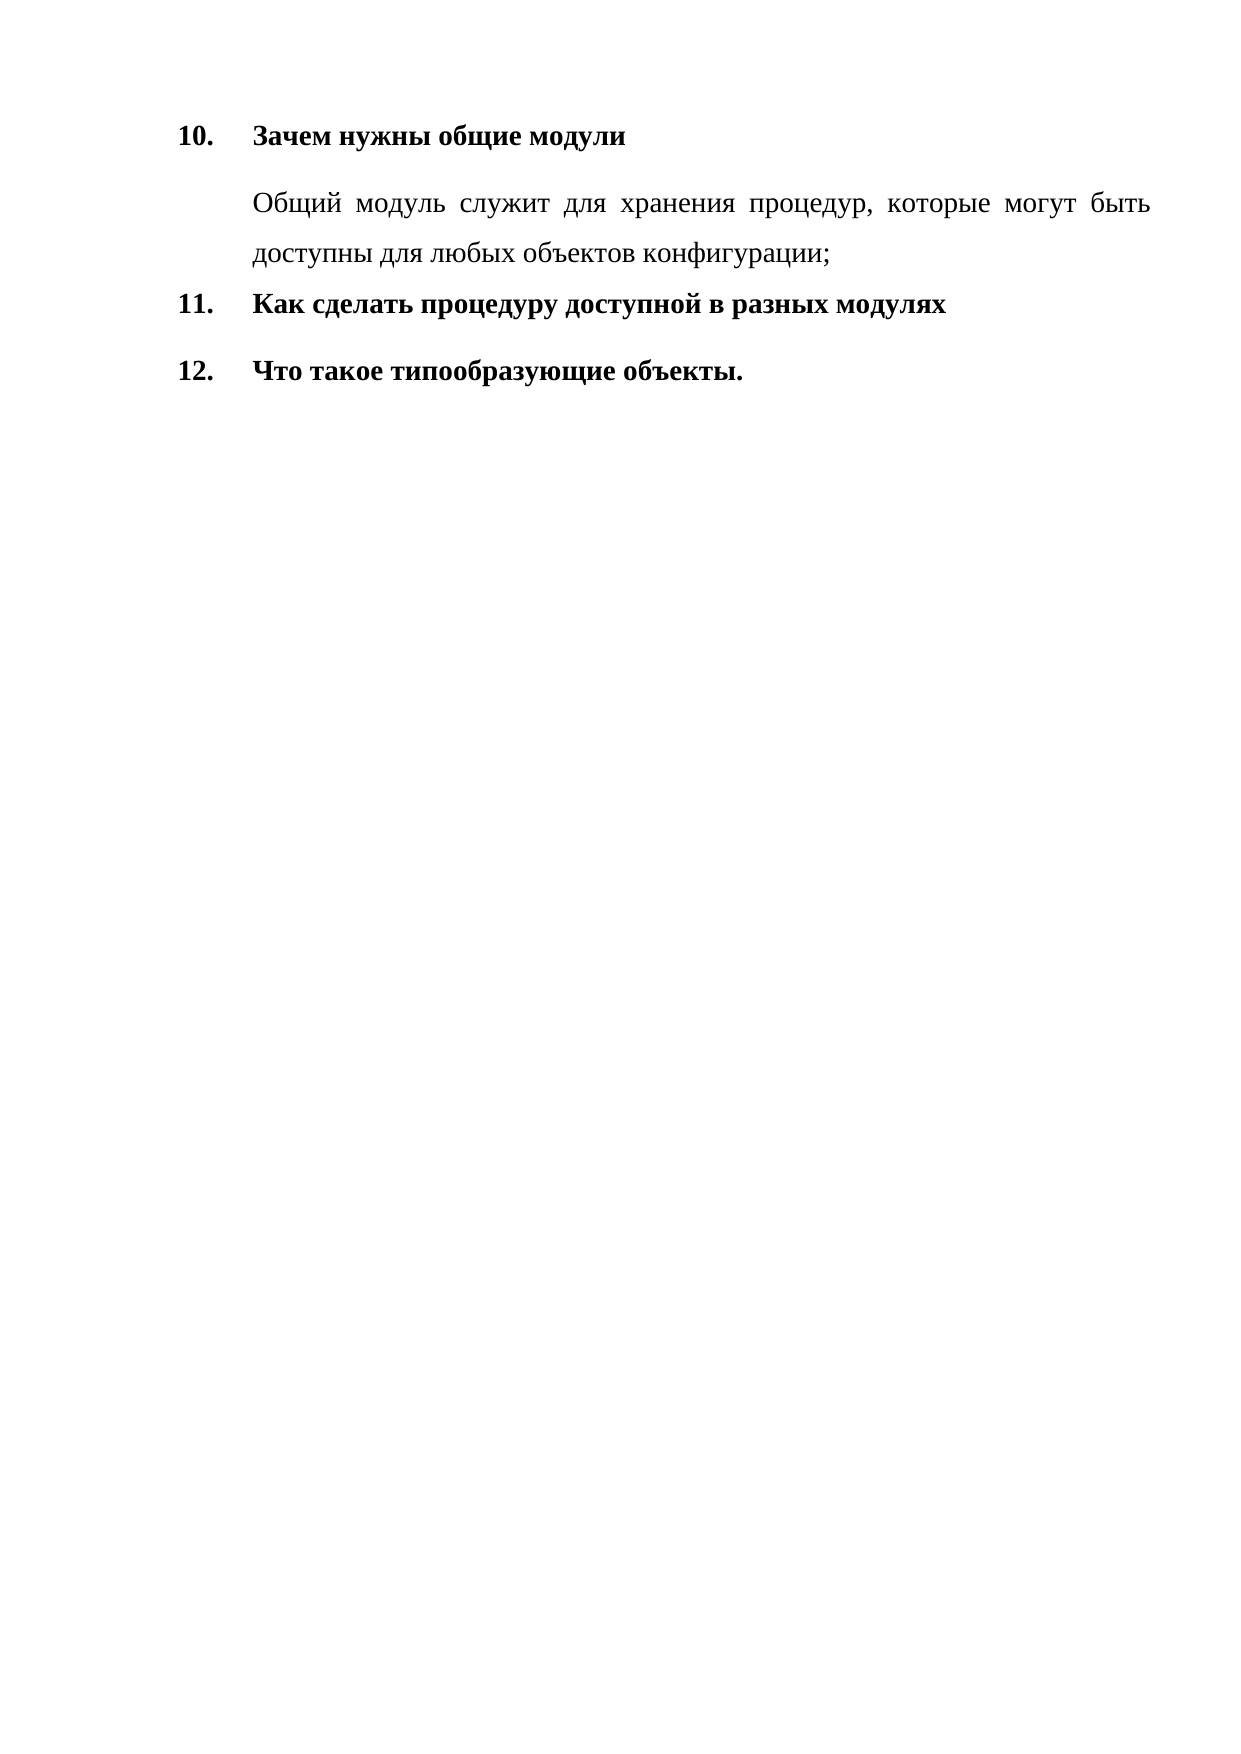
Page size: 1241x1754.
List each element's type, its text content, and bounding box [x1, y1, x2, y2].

list Зачем нужны общие модули [177, 118, 1152, 152]
text Общий модуль служит для хранения процедур, которые могут быть доступны для любых объектов конфигурации; [252, 219, 1152, 269]
list Что такое типообразующие объекты. [177, 353, 1152, 386]
list Как сделать процедуру доступной в разных модулях [177, 286, 1152, 319]
